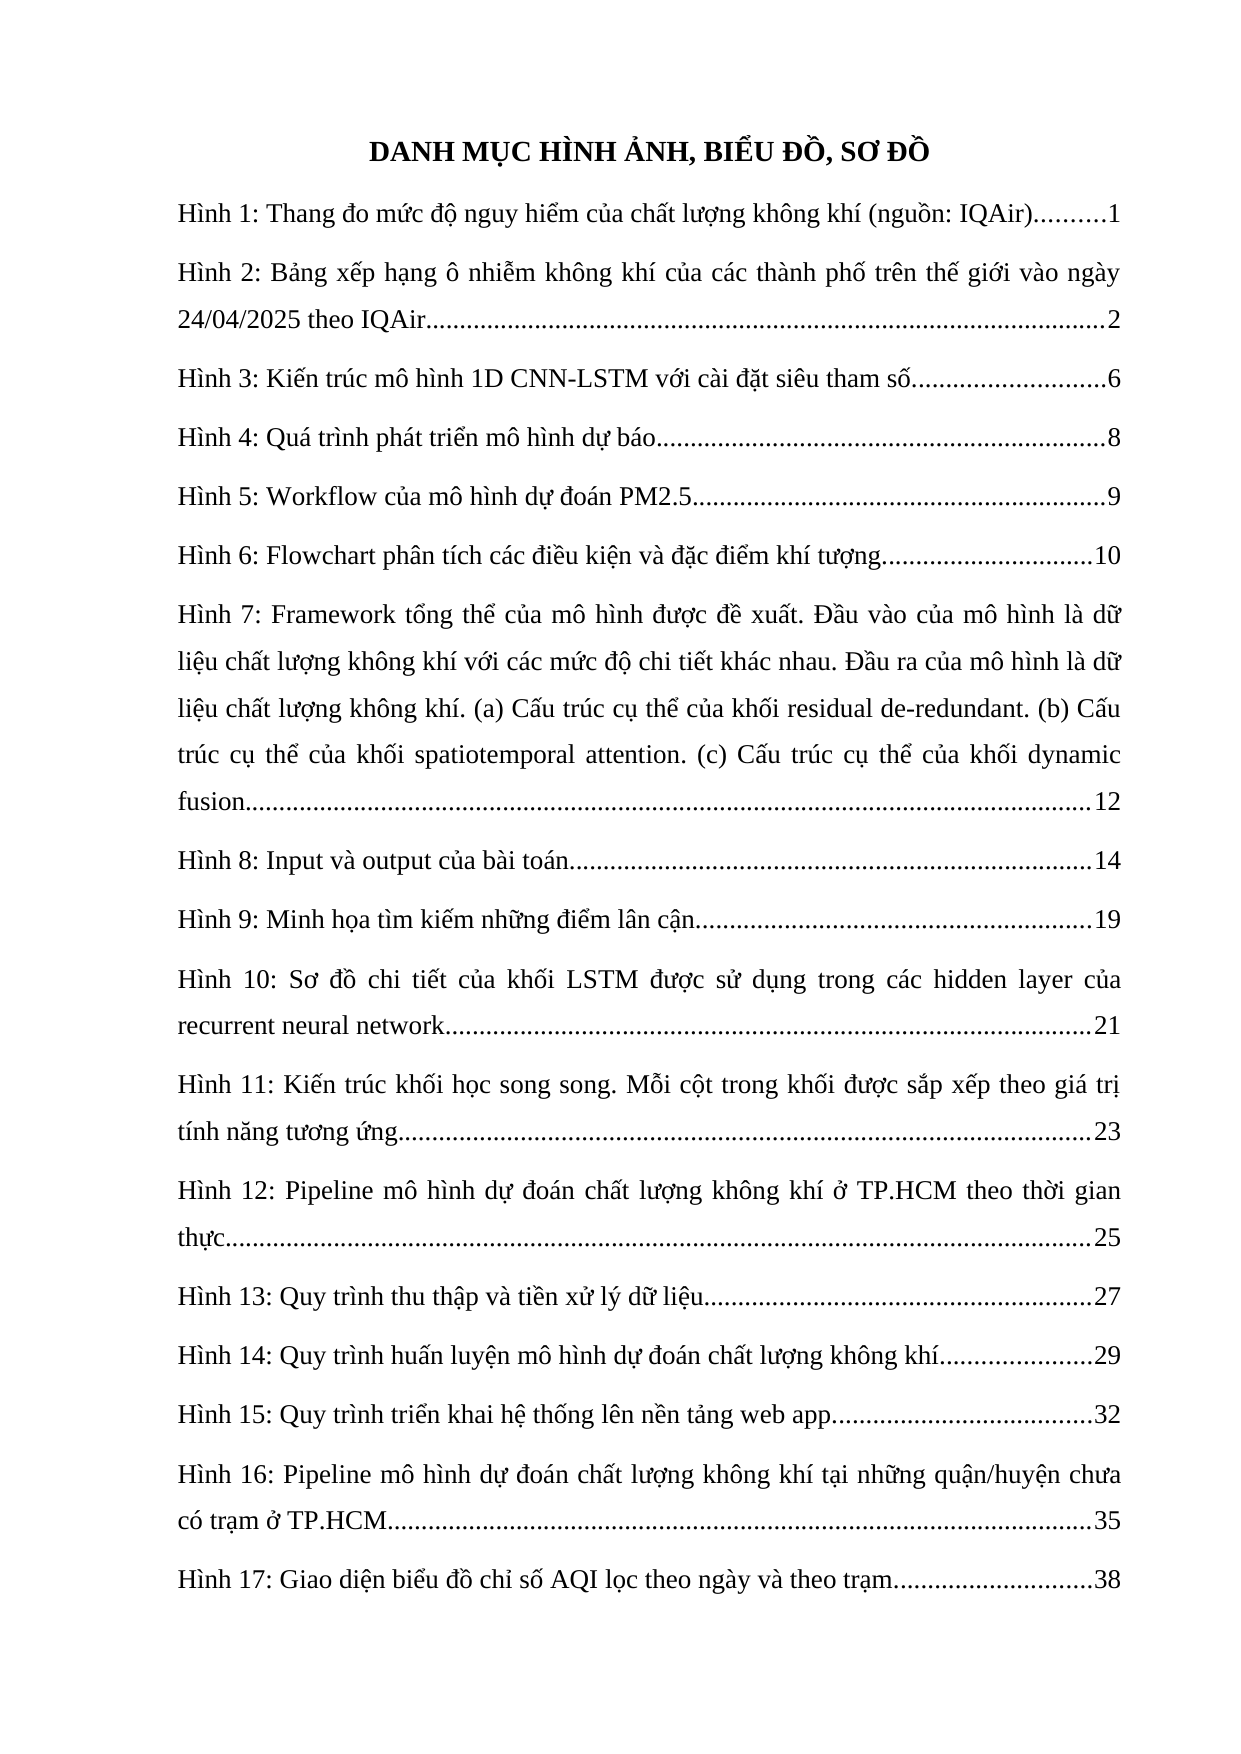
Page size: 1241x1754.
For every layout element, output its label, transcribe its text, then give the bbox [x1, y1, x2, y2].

text Hình 6: Flowchart phân tích các điều kiện và đặc điểm khí tượng. 10 [177, 539, 1122, 571]
text Hình 9: Minh họa tìm kiếm những điểm lân cận. 19 [177, 904, 1122, 935]
text Hình 10: Sơ đồ chi tiết của khối LSTM được sử dụng trong các hidden layer của recurrent neural network. 21 [177, 963, 1122, 1041]
text Hình 13: Quy trình thu thập và tiền xử lý dữ liệu. 27 [177, 1280, 1122, 1311]
text Hình 4: Quá trình phát triển mô hình dự báo 8 [177, 421, 1122, 452]
text Hình 15: Quy trình triển khai hệ thống lên nền tảng web app. 32 [177, 1399, 1122, 1430]
text Hình 2: Bảng xếp hạng ô nhiễm không khí của các thành phố trên thế giới vào ngày 24/04/2025 theo IQAir. 2 [177, 256, 1122, 334]
text Hình 8: Input và output của bài toán. 14 [177, 844, 1122, 876]
text Hình 5: Workflow của mô hình dự đoán PM2.5 9 [177, 480, 1122, 511]
text Hình 16: Pipeline mô hình dự đoán chất lượng không khí tại những quận/huyện chưa có trạm ở TP.HCM. 35 [177, 1458, 1122, 1536]
title DANH MỤC HÌNH ẢNH, BIỂU ĐỒ, SƠ ĐỒ [177, 134, 1122, 168]
text Hình 1: Thang đo mức độ nguy hiểm của chất lượng không khí (nguồn: IQAir). 1 [177, 197, 1122, 228]
text Hình 3: Kiến trúc mô hình 1D CNN-LSTM với cài đặt siêu tham số. 6 [177, 362, 1122, 393]
text Hình 17: Giao diện biểu đồ chỉ số AQI lọc theo ngày và theo trạm. 38 [177, 1564, 1122, 1595]
text Hình 11: Kiến trúc khối học song song. Mỗi cột trong khối được sắp xếp theo giá trị tính năng tương ứng. 23 [177, 1069, 1122, 1146]
text Hình 7: Framework tổng thể của mô hình được đề xuất. Đầu vào của mô hình là dữ liệu chất lượng không khí với các mức độ chi tiết khác nhau. Đầu ra của mô hình là dữ liệu chất lượng không khí. (a) Cấu trúc cụ thể của khối residual de-redundant. (b) Cấu trúc cụ thể của khối spatiotemporal attention. (c) Cấu trúc cụ thể của khối dynamic fusion. 12 [177, 599, 1122, 816]
text Hình 12: Pipeline mô hình dự đoán chất lượng không khí ở TP.HCM theo thời gian thực 25 [177, 1174, 1122, 1252]
text Hình 14: Quy trình huấn luyện mô hình dự đoán chất lượng không khí 29 [177, 1339, 1122, 1371]
